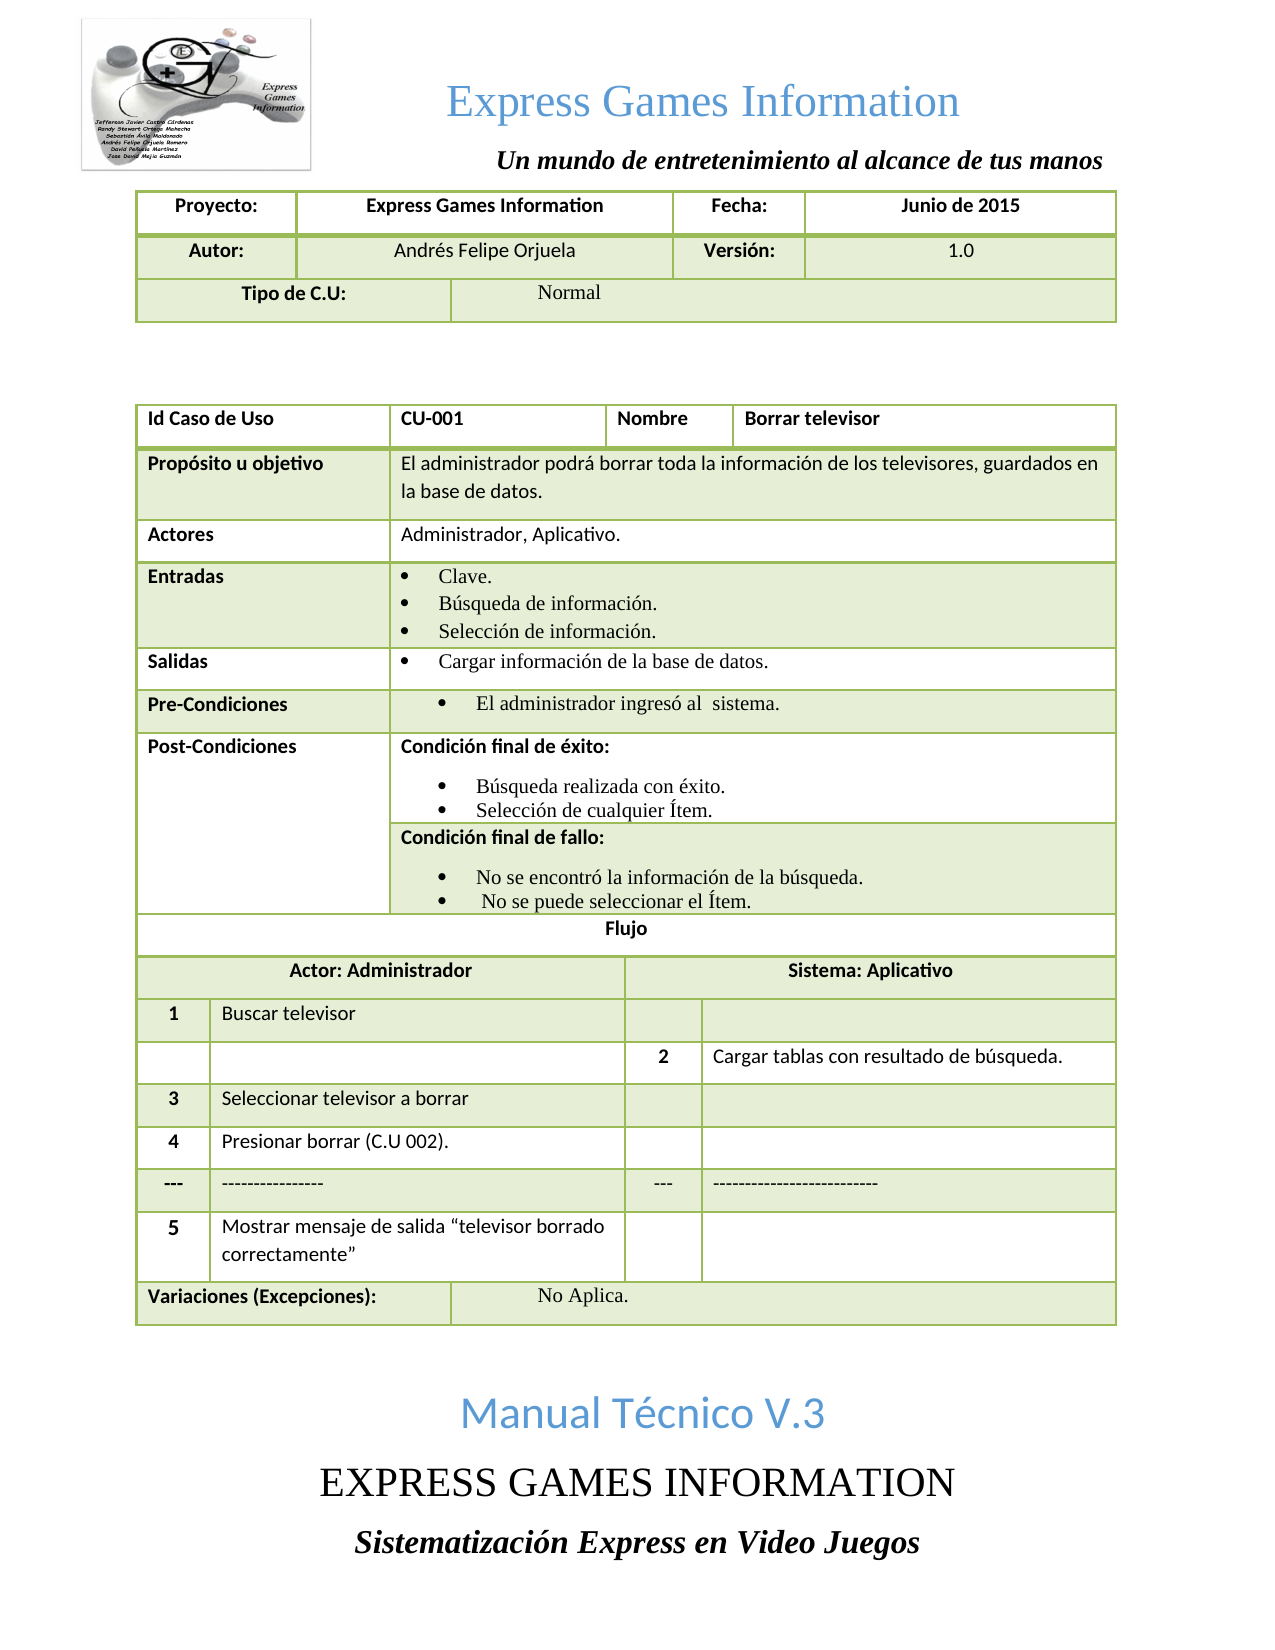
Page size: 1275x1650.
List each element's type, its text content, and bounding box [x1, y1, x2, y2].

table_header Id Caso de Uso [138, 406, 389, 446]
table_cell --- [138, 1170, 209, 1211]
table_cell [211, 1043, 624, 1083]
table_cell --- [626, 1170, 701, 1211]
table_cell 1 [138, 1000, 209, 1041]
table_cell 3 [138, 1085, 209, 1126]
table_cell 5 [138, 1213, 209, 1281]
table_cell Tipo de C.U: [138, 280, 450, 321]
table_cell Actores [138, 521, 389, 561]
table_cell Salidas [138, 649, 389, 689]
table_cell Pre-Condiciones [138, 691, 389, 732]
picture [75, 15, 316, 174]
table_cell Sistema: Aplicativo [626, 958, 1115, 998]
table_header Express Games Information [298, 193, 672, 233]
table_cell Cargar tablas con resultado de búsqueda. [703, 1043, 1115, 1083]
table_cell [626, 1085, 701, 1126]
table_cell Condición final de éxito: Búsqueda realizada con éxito. Selección de cualquier Ítem. [391, 734, 1115, 822]
table_cell [703, 1128, 1115, 1168]
table_cell Presionar borrar (C.U 002). [211, 1128, 624, 1168]
table_header Nombre [607, 406, 732, 446]
table_header Proyecto: [138, 193, 295, 233]
table_cell 1.0 [806, 238, 1115, 278]
table_cell Condición final de fallo: No se encontró la información de la búsqueda. No se puede seleccionar el Ítem. [391, 824, 1115, 913]
table_cell Buscar televisor [211, 1000, 624, 1041]
table_cell Clave. Búsqueda de información. Selección de información. [391, 564, 1115, 647]
table_cell [703, 1000, 1115, 1041]
table_cell Administrador, Aplicativo. [391, 521, 1115, 561]
table_cell Entradas [138, 564, 389, 647]
table_cell [626, 1000, 701, 1041]
table_cell No Aplica. [452, 1283, 1115, 1324]
table_header Fecha: [674, 193, 804, 233]
table_cell Normal [452, 280, 1115, 321]
table_cell [138, 1043, 209, 1083]
table_cell Post-Condiciones [138, 734, 389, 913]
table_cell Flujo [138, 915, 1115, 955]
table_cell [703, 1085, 1115, 1126]
table_cell -------------------------- [703, 1170, 1115, 1211]
table_header Borrar televisor [734, 406, 1115, 446]
table_cell ---------------- [211, 1170, 624, 1211]
table_cell Propósito u objetivo [138, 451, 389, 519]
table_cell Seleccionar televisor a borrar [211, 1085, 624, 1126]
table_header CU-001 [391, 406, 605, 446]
table_cell El administrador podrá borrar toda la información de los televisores, guardados en la base de datos. [391, 451, 1115, 519]
table_cell Versión: [674, 238, 804, 278]
table_cell 4 [138, 1128, 209, 1168]
table_cell [626, 1128, 701, 1168]
table_cell Variaciones (Excepciones): [138, 1283, 450, 1324]
table_cell Autor: [138, 238, 295, 278]
table_cell 2 [626, 1043, 701, 1083]
table_cell Andrés Felipe Orjuela [298, 238, 672, 278]
table_cell El administrador ingresó al sistema. [391, 691, 1115, 732]
table_cell Mostrar mensaje de salida “televisor borrado correctamente” [211, 1213, 624, 1281]
table_cell [703, 1213, 1115, 1281]
table_cell Actor: Administrador [138, 958, 624, 998]
table_cell [626, 1213, 701, 1281]
table_header Junio de 2015 [806, 193, 1115, 233]
table_cell Cargar información de la base de datos. [391, 649, 1115, 689]
